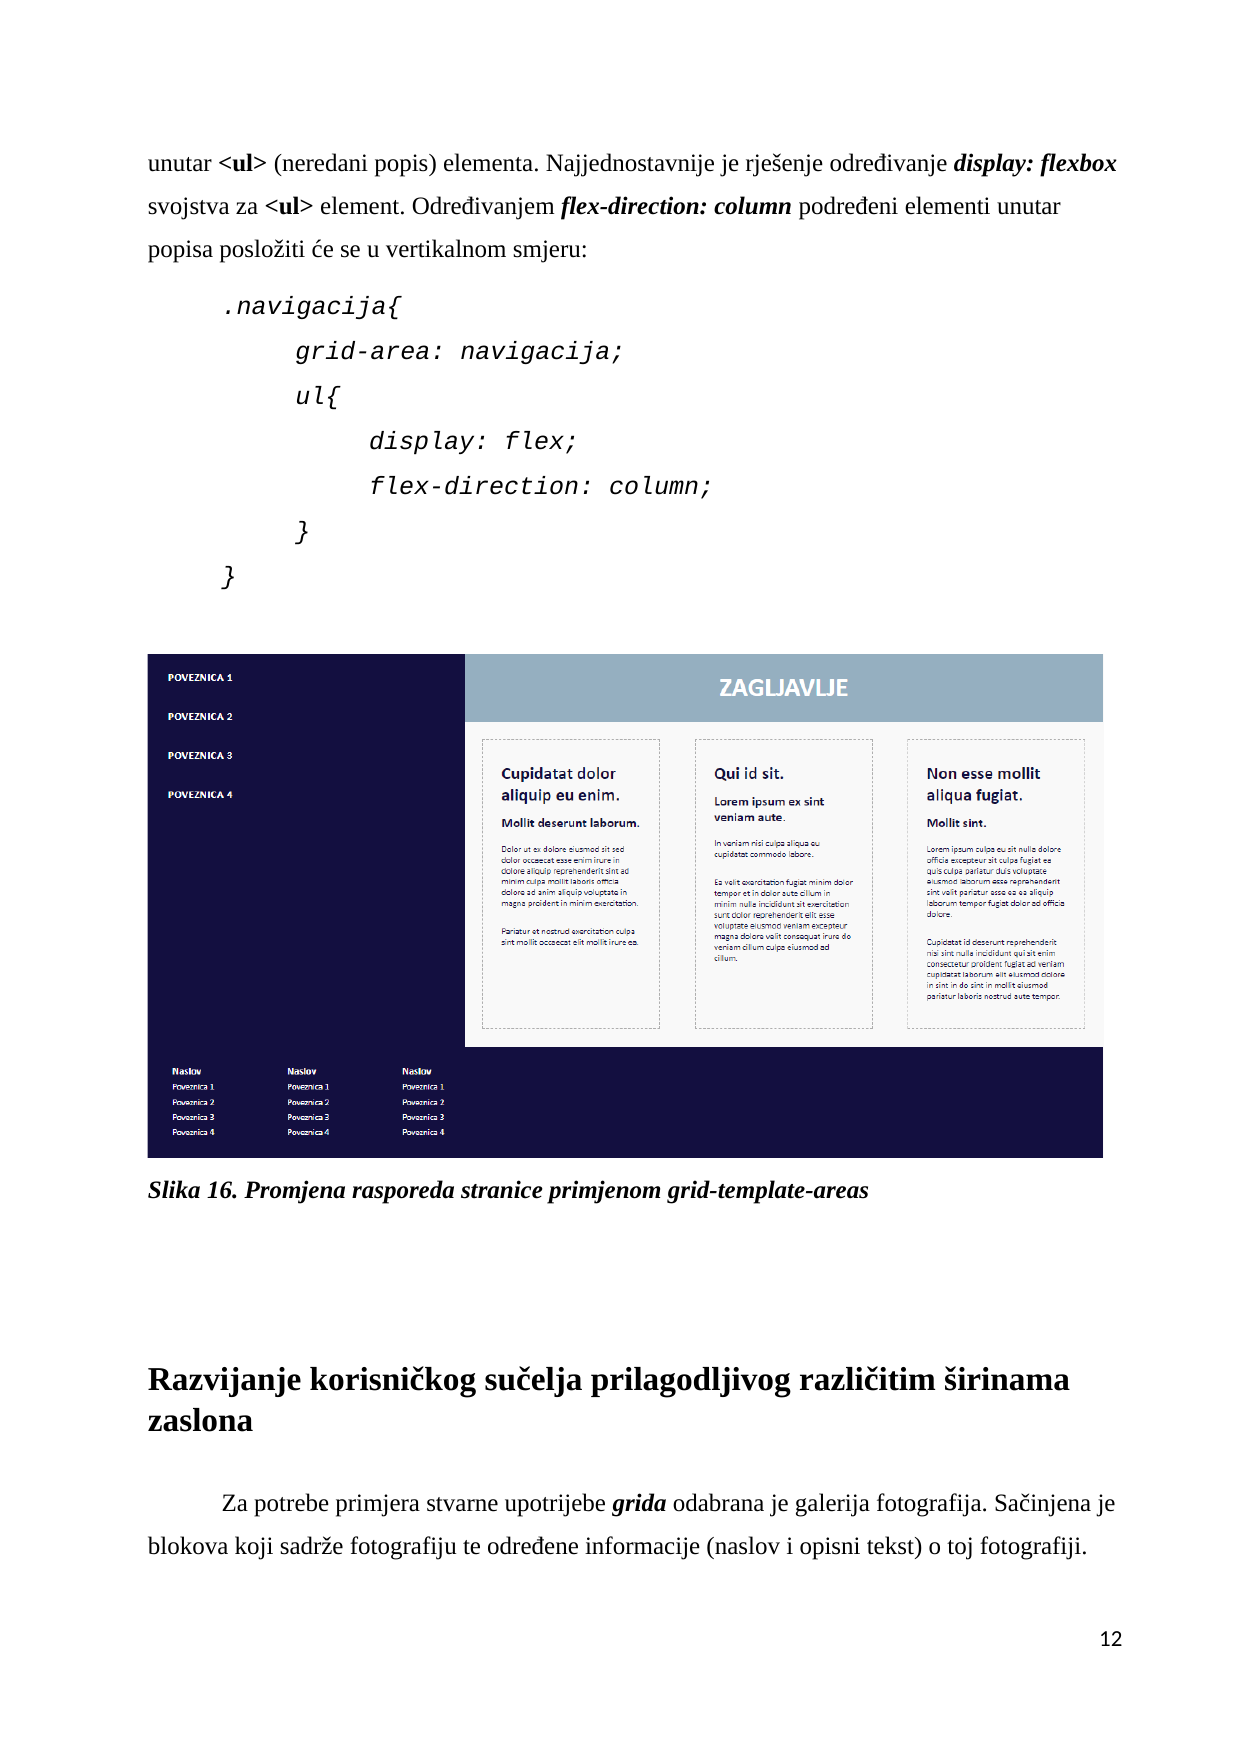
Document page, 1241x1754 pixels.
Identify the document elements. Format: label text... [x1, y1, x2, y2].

text Slika 16. Promjena rasporeda stranice primjenom grid-template-areas [148, 1175, 1122, 1203]
text display: flex; [221, 429, 1122, 457]
subtitle Razvijanje korisničkog sučelja prilagodljivog različitim širinama zaslona [148, 1359, 1122, 1438]
text Za potrebe primjera stvarne upotrijebe grida odabrana je galerija fotografija. Sačinjena je blokova koji sadrže fotografiju te određene informacije (naslov i opisni tekst) o toj fotografiji. [148, 1488, 1122, 1560]
text flex-direction: column; [221, 474, 1122, 502]
text } [221, 564, 1122, 592]
picture [147, 654, 1104, 1158]
text } [221, 519, 1122, 547]
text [148, 148, 1122, 263]
text grid-area: navigacija; [221, 339, 1122, 367]
text ul{ [221, 384, 1122, 412]
text .navigacija{ [221, 294, 1122, 322]
